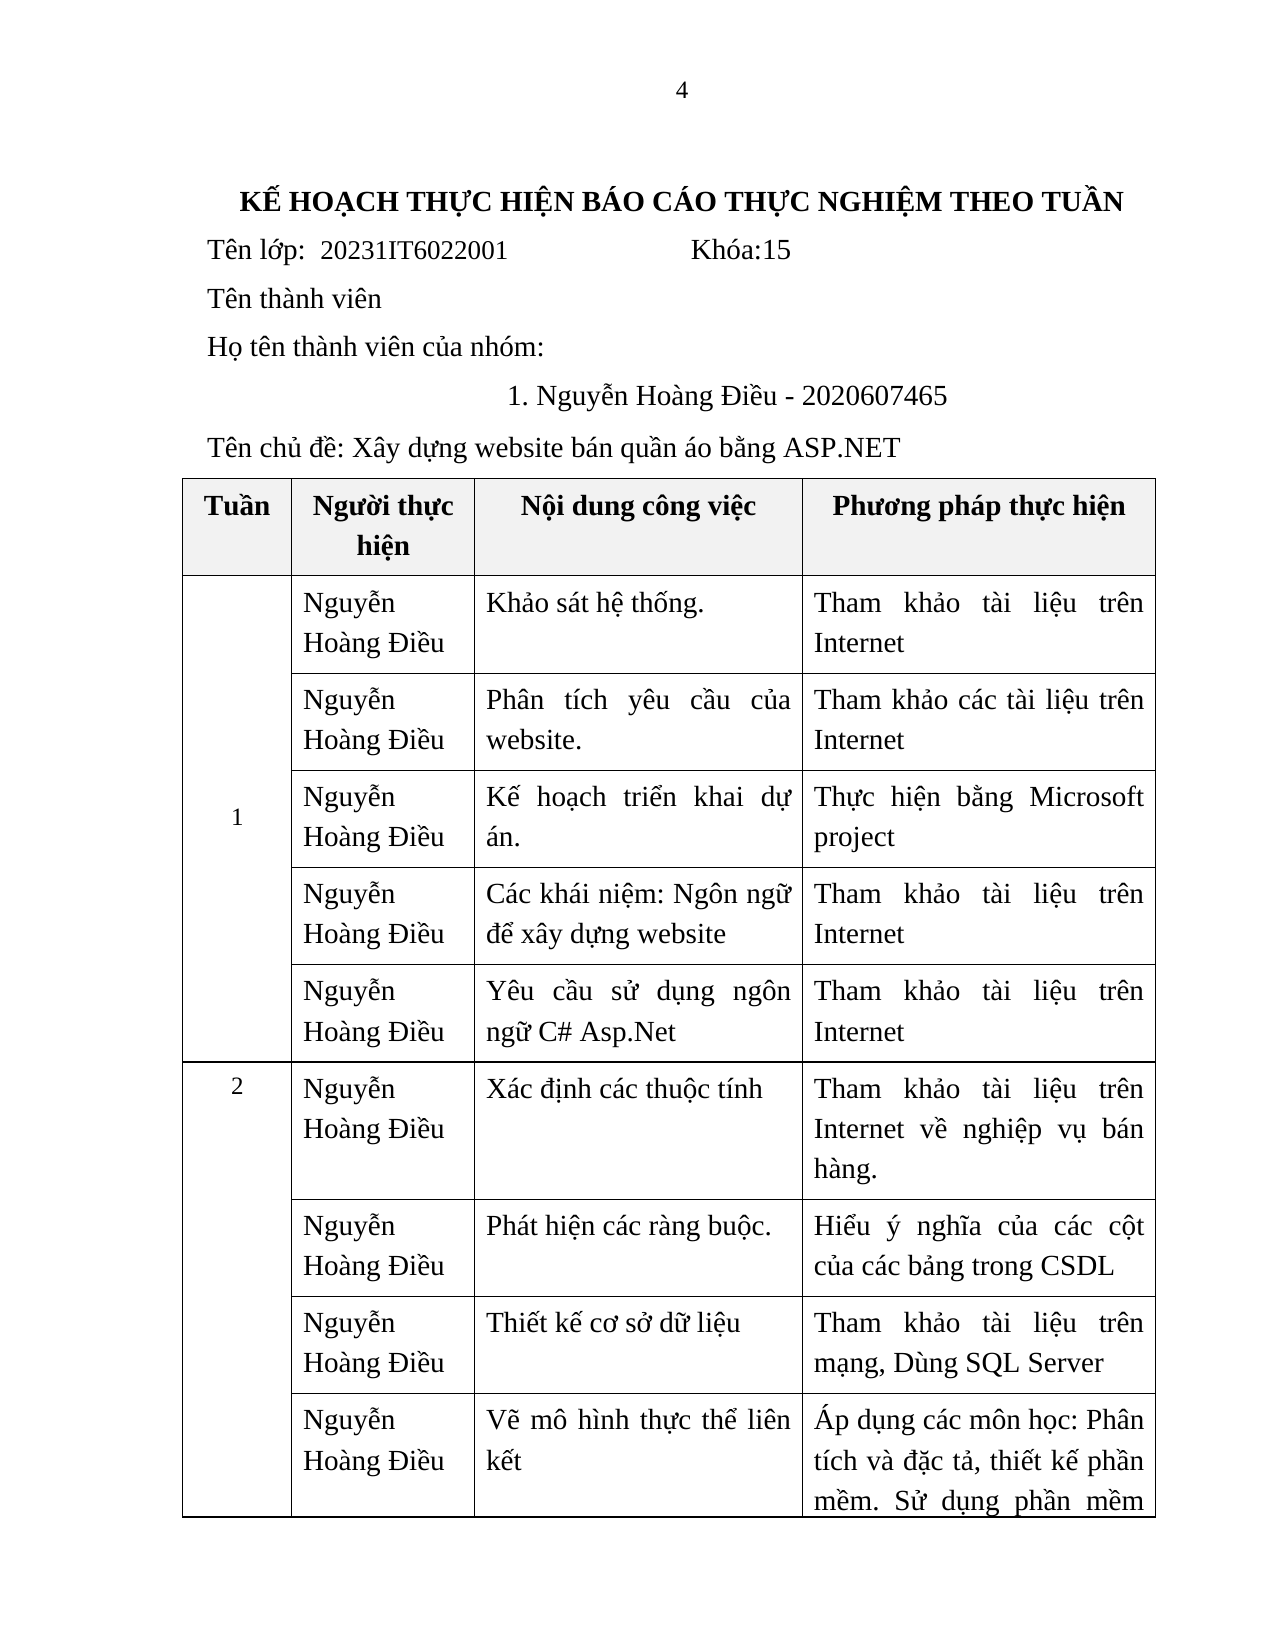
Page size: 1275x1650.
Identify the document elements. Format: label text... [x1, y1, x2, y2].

table_cell Nguyễn Hoàng Điều [292, 771, 474, 867]
table_cell Tham khảo tài liệu trên mạng, Dùng SQL Server [803, 1297, 1155, 1393]
text Tên chủ đề: Xây dựng website bán quần áo bằng ASP.NET [207, 430, 1157, 463]
table_cell Nguyễn Hoàng Điều [292, 1200, 474, 1296]
table_header Người thực hiện [292, 479, 474, 575]
table_cell Các khái niệm: Ngôn ngữ để xây dựng website [475, 868, 802, 964]
table_header Nội dung công việc [475, 479, 802, 575]
text Tên thành viên [207, 281, 1157, 314]
table_cell Tham khảo tài liệu trên Internet [803, 965, 1155, 1061]
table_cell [475, 1394, 802, 1516]
table_cell Khảo sát hệ thống. [475, 576, 802, 673]
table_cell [803, 1394, 1155, 1516]
table_header Phương pháp thực hiện [803, 479, 1155, 575]
table_cell Nguyễn Hoàng Điều [292, 1297, 474, 1393]
table_header Tuần [183, 479, 291, 575]
table_cell Thực hiện bằng Microsoft project [803, 771, 1155, 867]
table_cell Nguyễn Hoàng Điều [292, 1063, 474, 1199]
table_cell Phát hiện các ràng buộc. [475, 1200, 802, 1296]
text Tên lớp: 20231IT6022001 Khóa:15 [207, 232, 1157, 266]
table_cell Xác định các thuộc tính [475, 1063, 802, 1199]
text 1. Nguyễn Hoàng Điều - 2020607465 [432, 378, 1157, 411]
table_cell Tham khảo tài liệu trên Internet về nghiệp vụ bán hàng. [803, 1063, 1155, 1199]
table_cell Thiết kế cơ sở dữ liệu [475, 1297, 802, 1393]
text Họ tên thành viên của nhóm: [207, 329, 1157, 363]
table_cell Nguyễn Hoàng Điều [292, 965, 474, 1061]
table_cell Kế hoạch triển khai dự án. [475, 771, 802, 867]
text KẾ HOẠCH THỰC HIỆN BÁO CÁO THỰC NGHIỆM THEO TUẦN [207, 184, 1157, 217]
table_cell Nguyễn Hoàng Điều [292, 674, 474, 770]
table_cell 2 [183, 1063, 291, 1516]
table_cell Tham khảo các tài liệu trên Internet [803, 674, 1155, 770]
table_cell Tham khảo tài liệu trên Internet [803, 868, 1155, 964]
table_cell Tham khảo tài liệu trên Internet [803, 576, 1155, 673]
table_cell Yêu cầu sử dụng ngôn ngữ C# Asp.Net [475, 965, 802, 1061]
table_cell Nguyễn Hoàng Điều [292, 868, 474, 964]
table_cell Hiểu ý nghĩa của các cột của các bảng trong CSDL [803, 1200, 1155, 1296]
table_cell 1 [183, 576, 291, 1061]
table_cell Nguyễn Hoàng Điều [292, 576, 474, 673]
table_cell Nguyễn Hoàng Điều [292, 1394, 474, 1516]
table_cell Phân tích yêu cầu của website. [475, 674, 802, 770]
